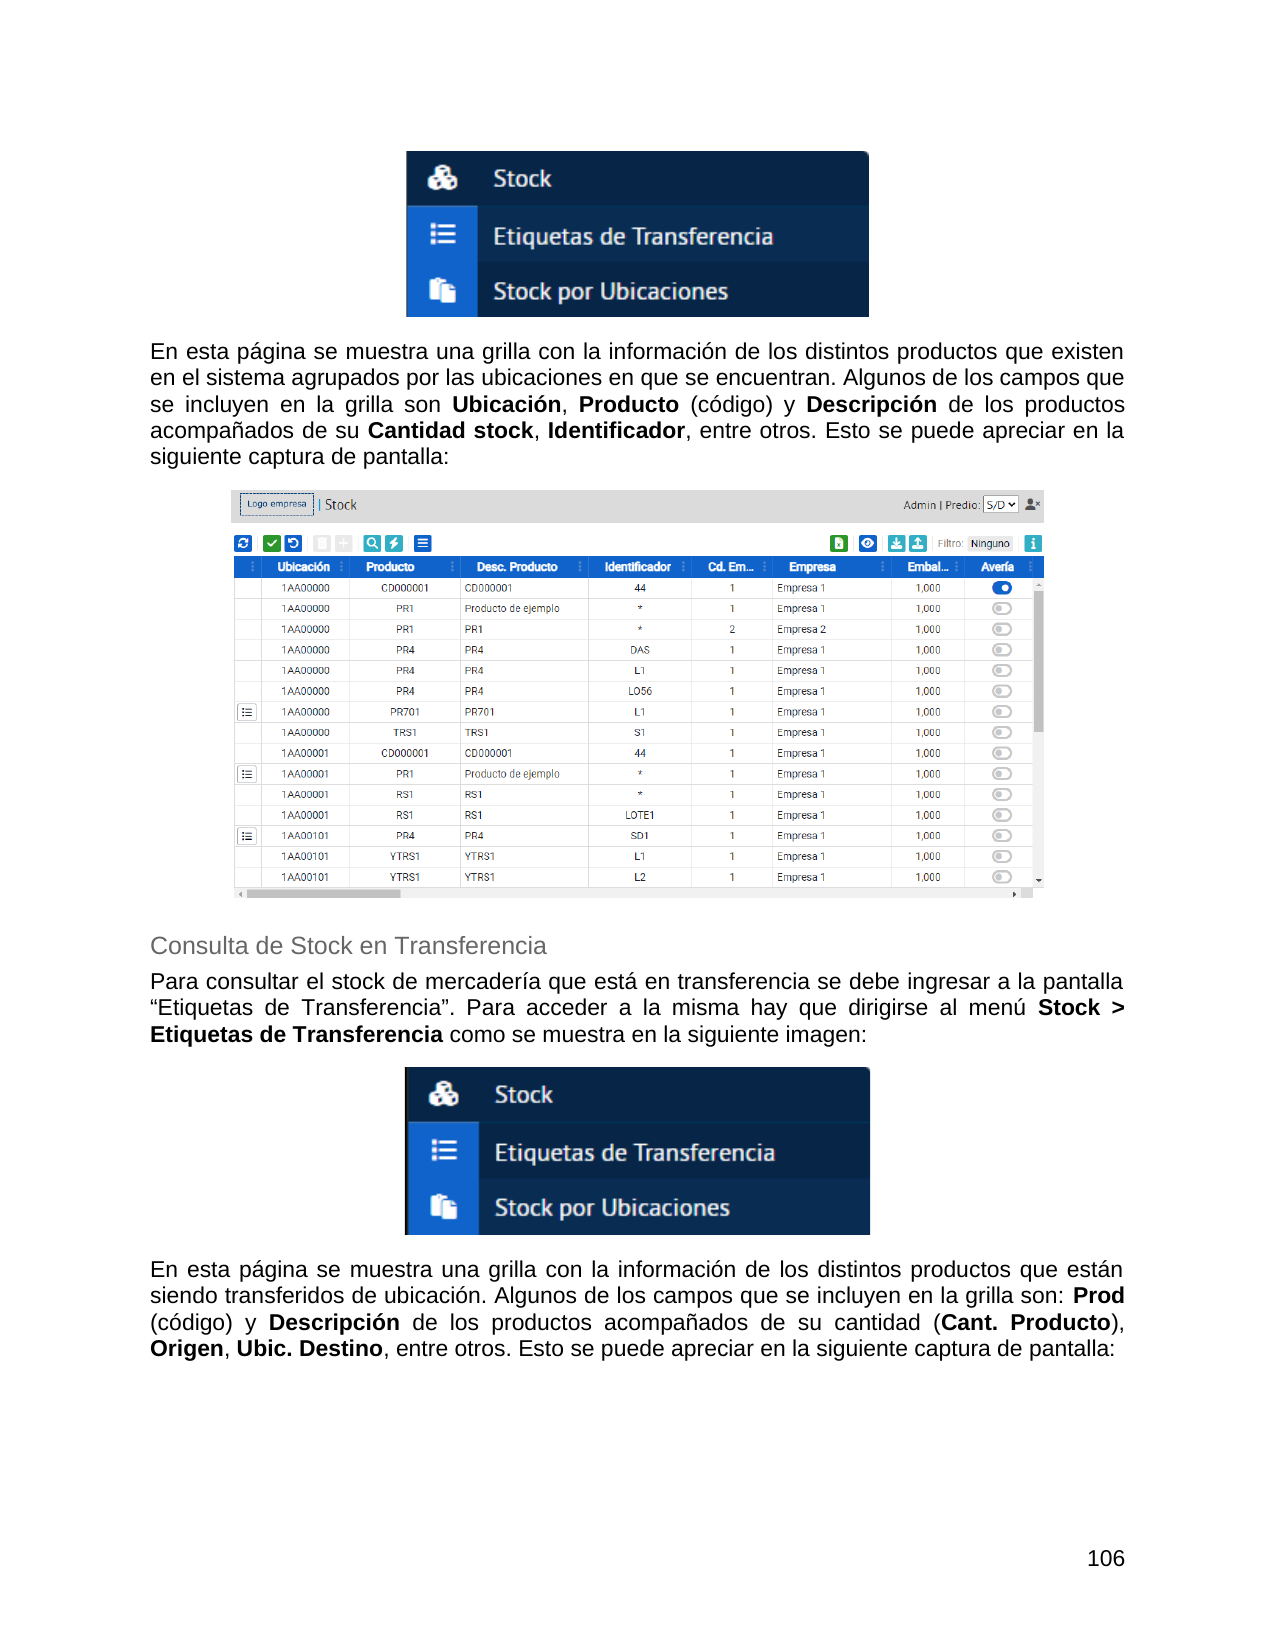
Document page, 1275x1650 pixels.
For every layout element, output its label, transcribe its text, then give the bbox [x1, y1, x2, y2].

picture [406, 151, 869, 317]
text En esta página se muestra una grilla con la información de los distintos productos que están siendo transferidos de ubicación. Algunos de los campos que se incluyen en la grilla son: Prod (código) y Descripción de los productos acompañados de su cantidad (Cant. Producto), Origen, Ubic. Destino, entre otros. Esto se puede apreciar en la siguiente captura de pantalla: [150, 1256, 1125, 1361]
text En esta página se muestra una grilla con la información de los distintos productos que existen en el sistema agrupados por las ubicaciones en que se encuentran. Algunos de los campos que se incluyen en la grilla son Ubicación, Producto (código) y Descripción de los productos acompañados de su Cantidad stock, Identificador, entre otros. Esto se puede apreciar en la siguiente captura de pantalla: [150, 338, 1125, 469]
picture [231, 490, 1044, 898]
text Para consultar el stock de mercadería que está en transferencia se debe ingresar a la pantalla “Etiquetas de Transferencia”. Para acceder a la misma hay que dirigirse al menú Stock > Etiquetas de Transferencia como se muestra en la siguiente imagen: [150, 968, 1125, 1047]
subtitle Consulta de Stock en Transferencia [150, 931, 1125, 959]
picture [404, 1067, 871, 1235]
